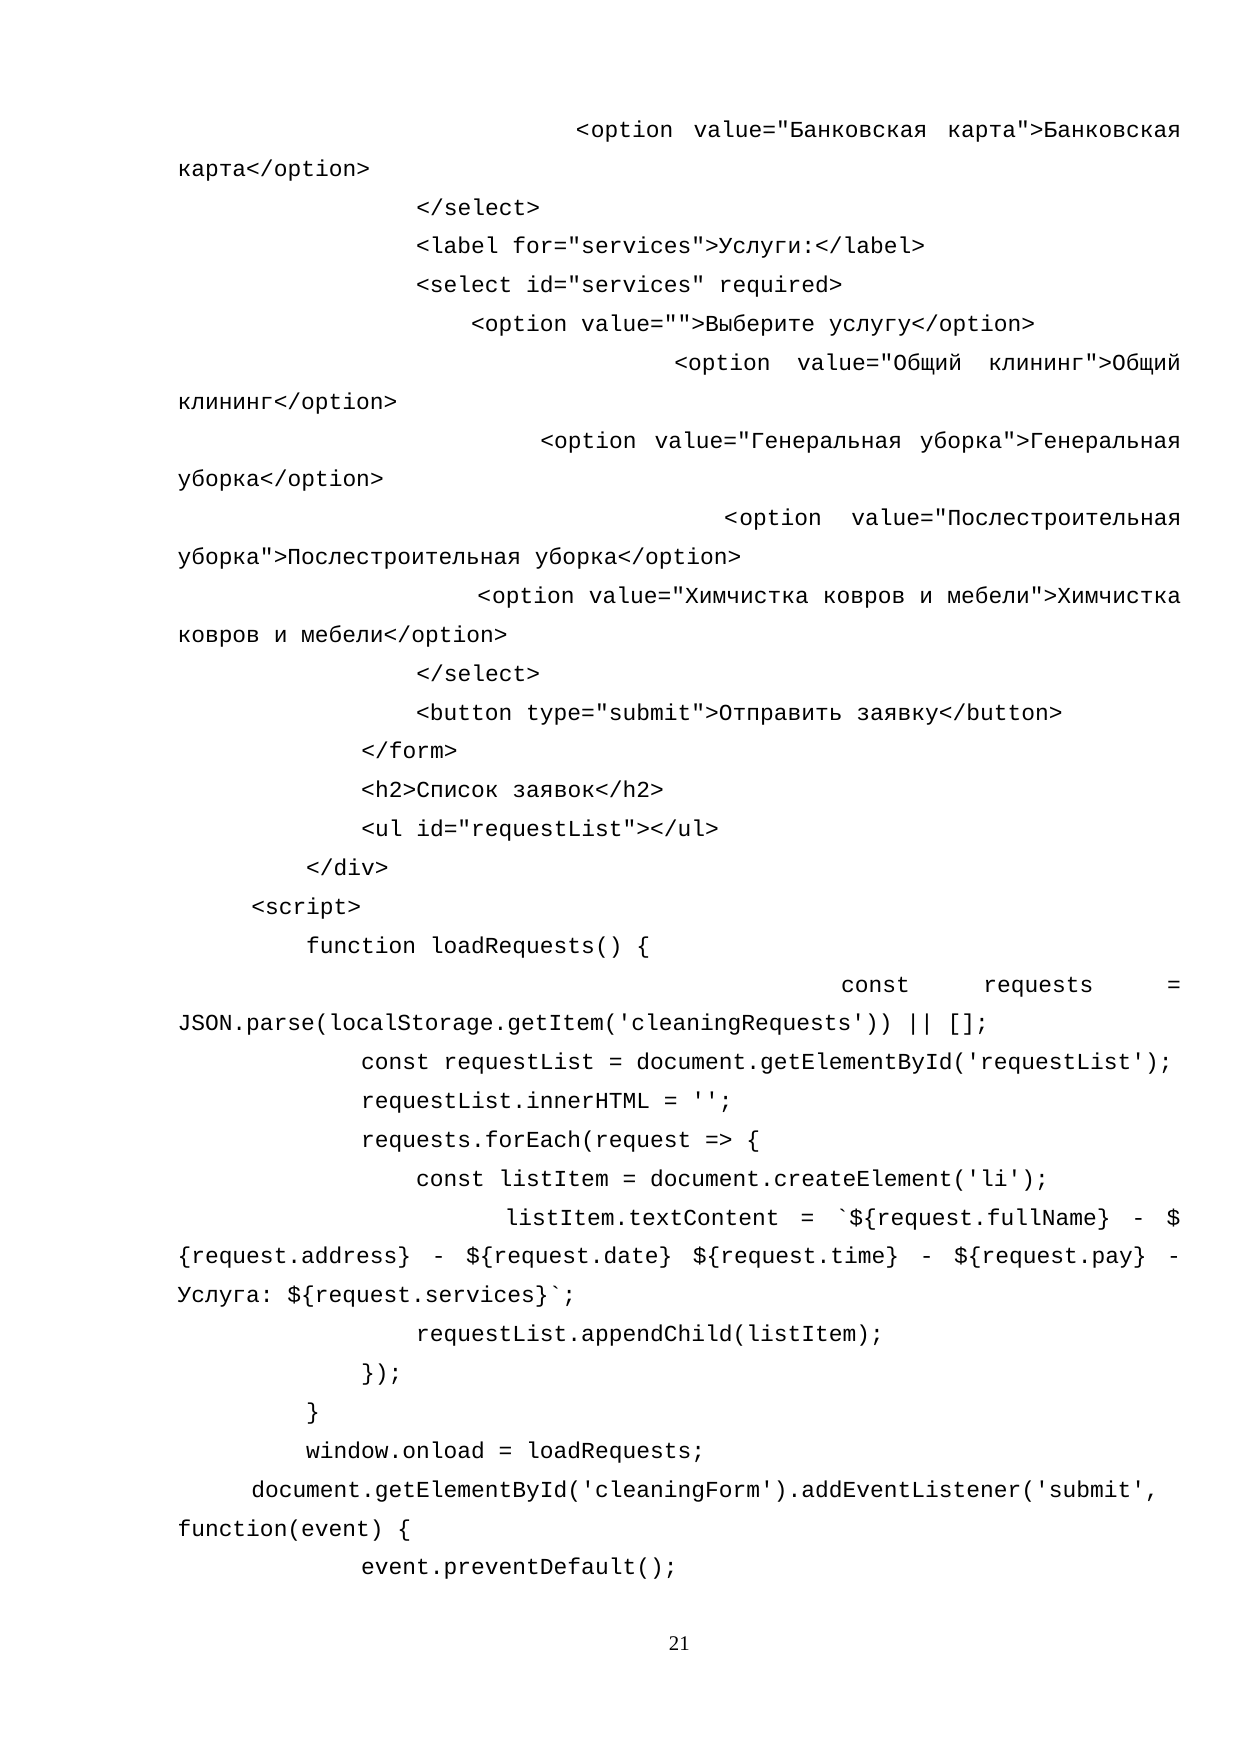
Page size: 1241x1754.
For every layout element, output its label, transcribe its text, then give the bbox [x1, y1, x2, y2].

text requestList.appendChild(listItem); [177, 1323, 1181, 1348]
text requestList.innerHTML = ''; [177, 1089, 1181, 1115]
text }); [177, 1361, 1181, 1387]
text <label for="services">Услуги:</label> [177, 235, 1181, 261]
text </div> [177, 856, 1181, 882]
text <select id="services" required> [177, 273, 1181, 299]
text <option value="Послестроительная уборка">Послестроительная уборка</option> [177, 507, 1181, 571]
text function loadRequests() { [177, 934, 1181, 960]
text <script> [177, 895, 1181, 921]
text </select> [177, 662, 1181, 688]
text </form> [177, 740, 1181, 766]
text </select> [177, 196, 1181, 222]
text window.onload = loadRequests; [177, 1439, 1181, 1465]
text <option value="Генеральная уборка">Генеральная уборка</option> [177, 429, 1181, 494]
text <h2>Список заявок</h2> [177, 779, 1181, 804]
text const requests = JSON.parse(localStorage.getItem('cleaningRequests')) || []; [177, 973, 1181, 1038]
text document.getElementById('cleaningForm').addEventListener('submit', function(event) { [177, 1478, 1181, 1543]
text const requestList = document.getElementById('requestList'); [177, 1051, 1181, 1077]
text <ul id="requestList"></ul> [177, 817, 1181, 843]
text <option value="">Выберите услугу</option> [177, 312, 1181, 338]
text <option value="Банковская карта">Банковская карта</option> [177, 118, 1181, 183]
text listItem.textContent = `${request.fullName} - ${request.address} - ${request.date} ${request.time} - ${request.pay} - Услуга: ${request.services}`; [177, 1206, 1181, 1310]
text <button type="submit">Отправить заявку</button> [177, 701, 1181, 727]
text <option value="Общий клининг">Общий клининг</option> [177, 351, 1181, 416]
text const listItem = document.createElement('li'); [177, 1167, 1181, 1193]
text requests.forEach(request => { [177, 1128, 1181, 1154]
text <option value="Химчистка ковров и мебели">Химчистка ковров и мебели</option> [177, 584, 1181, 649]
text } [177, 1400, 1181, 1426]
text event.preventDefault(); [177, 1556, 1181, 1582]
